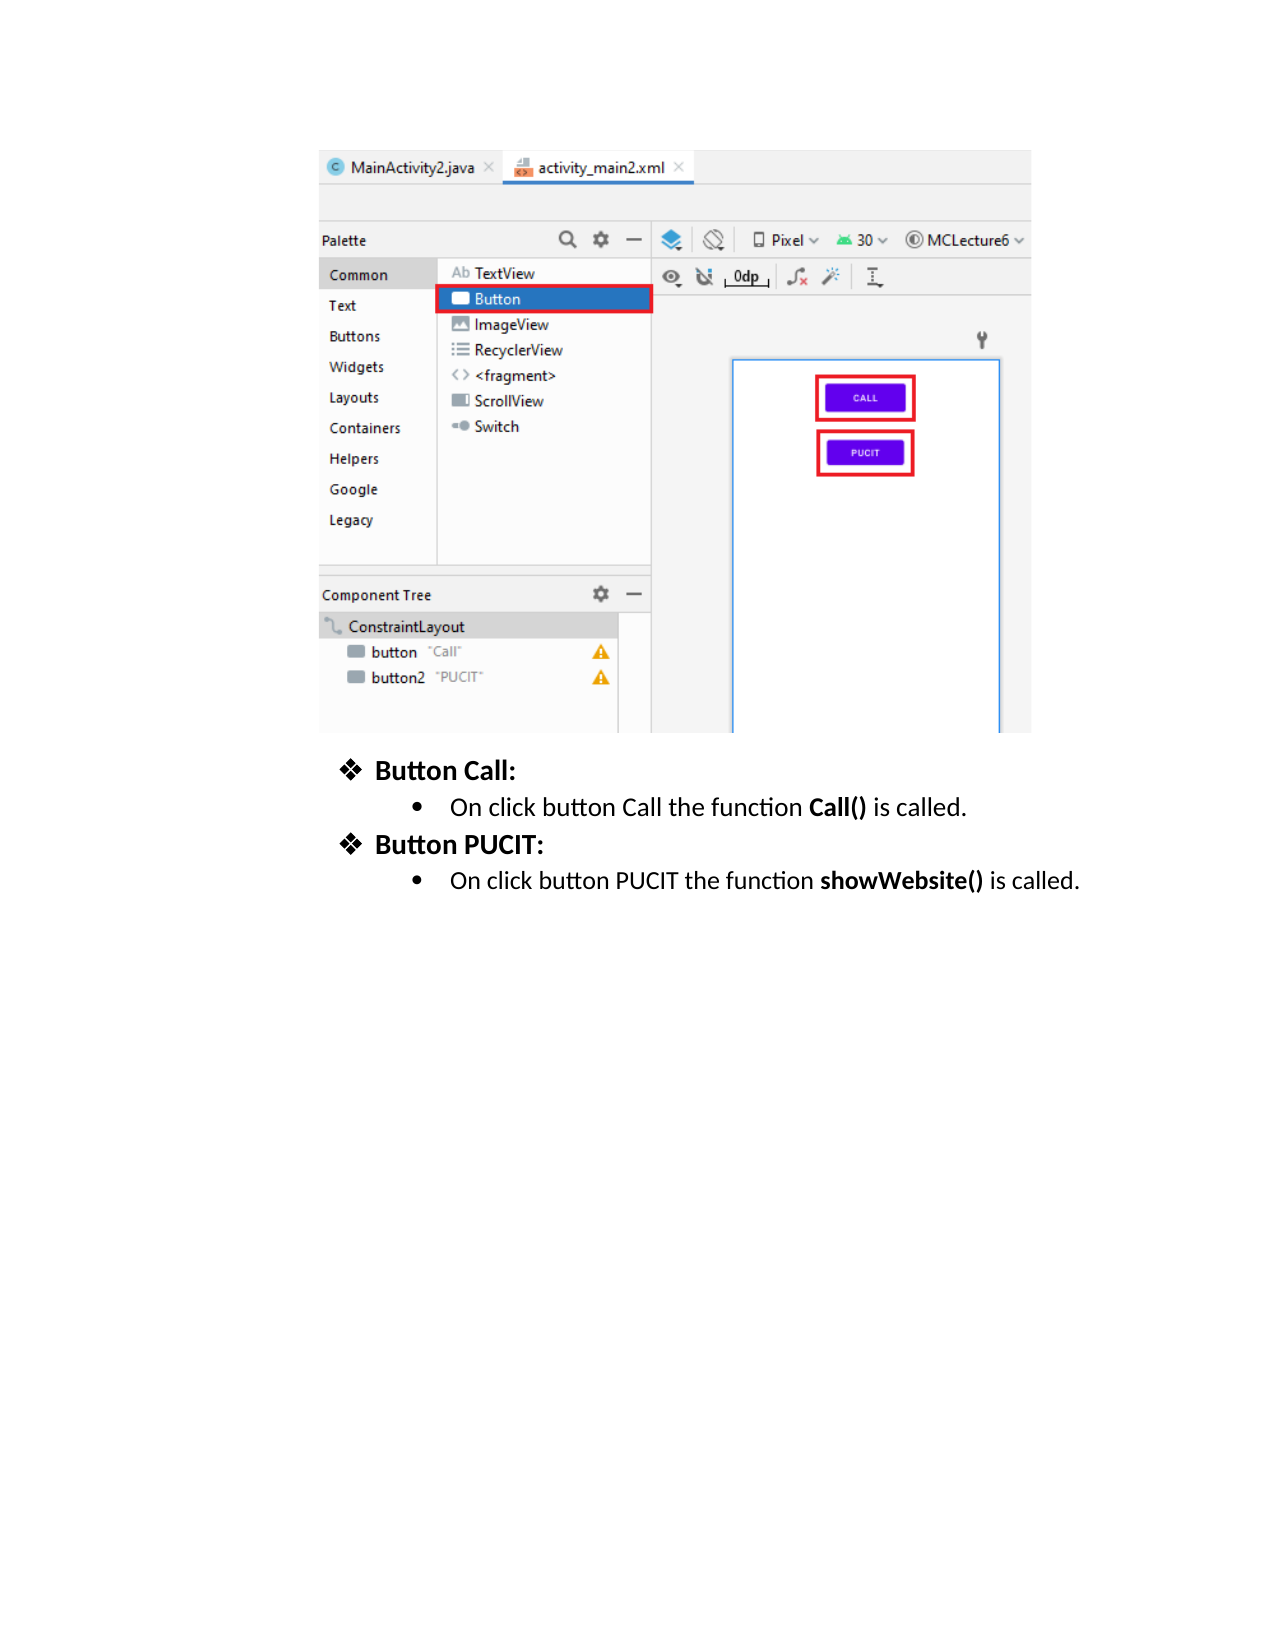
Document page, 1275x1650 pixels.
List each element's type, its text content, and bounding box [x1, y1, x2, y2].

list Button PUCIT: [337, 826, 1125, 861]
list Button Call: [337, 752, 1125, 787]
list On click button Call the function Call() is called. [412, 790, 1125, 823]
list On click button PUCIT the function showWebsite() is called. [412, 864, 1125, 896]
